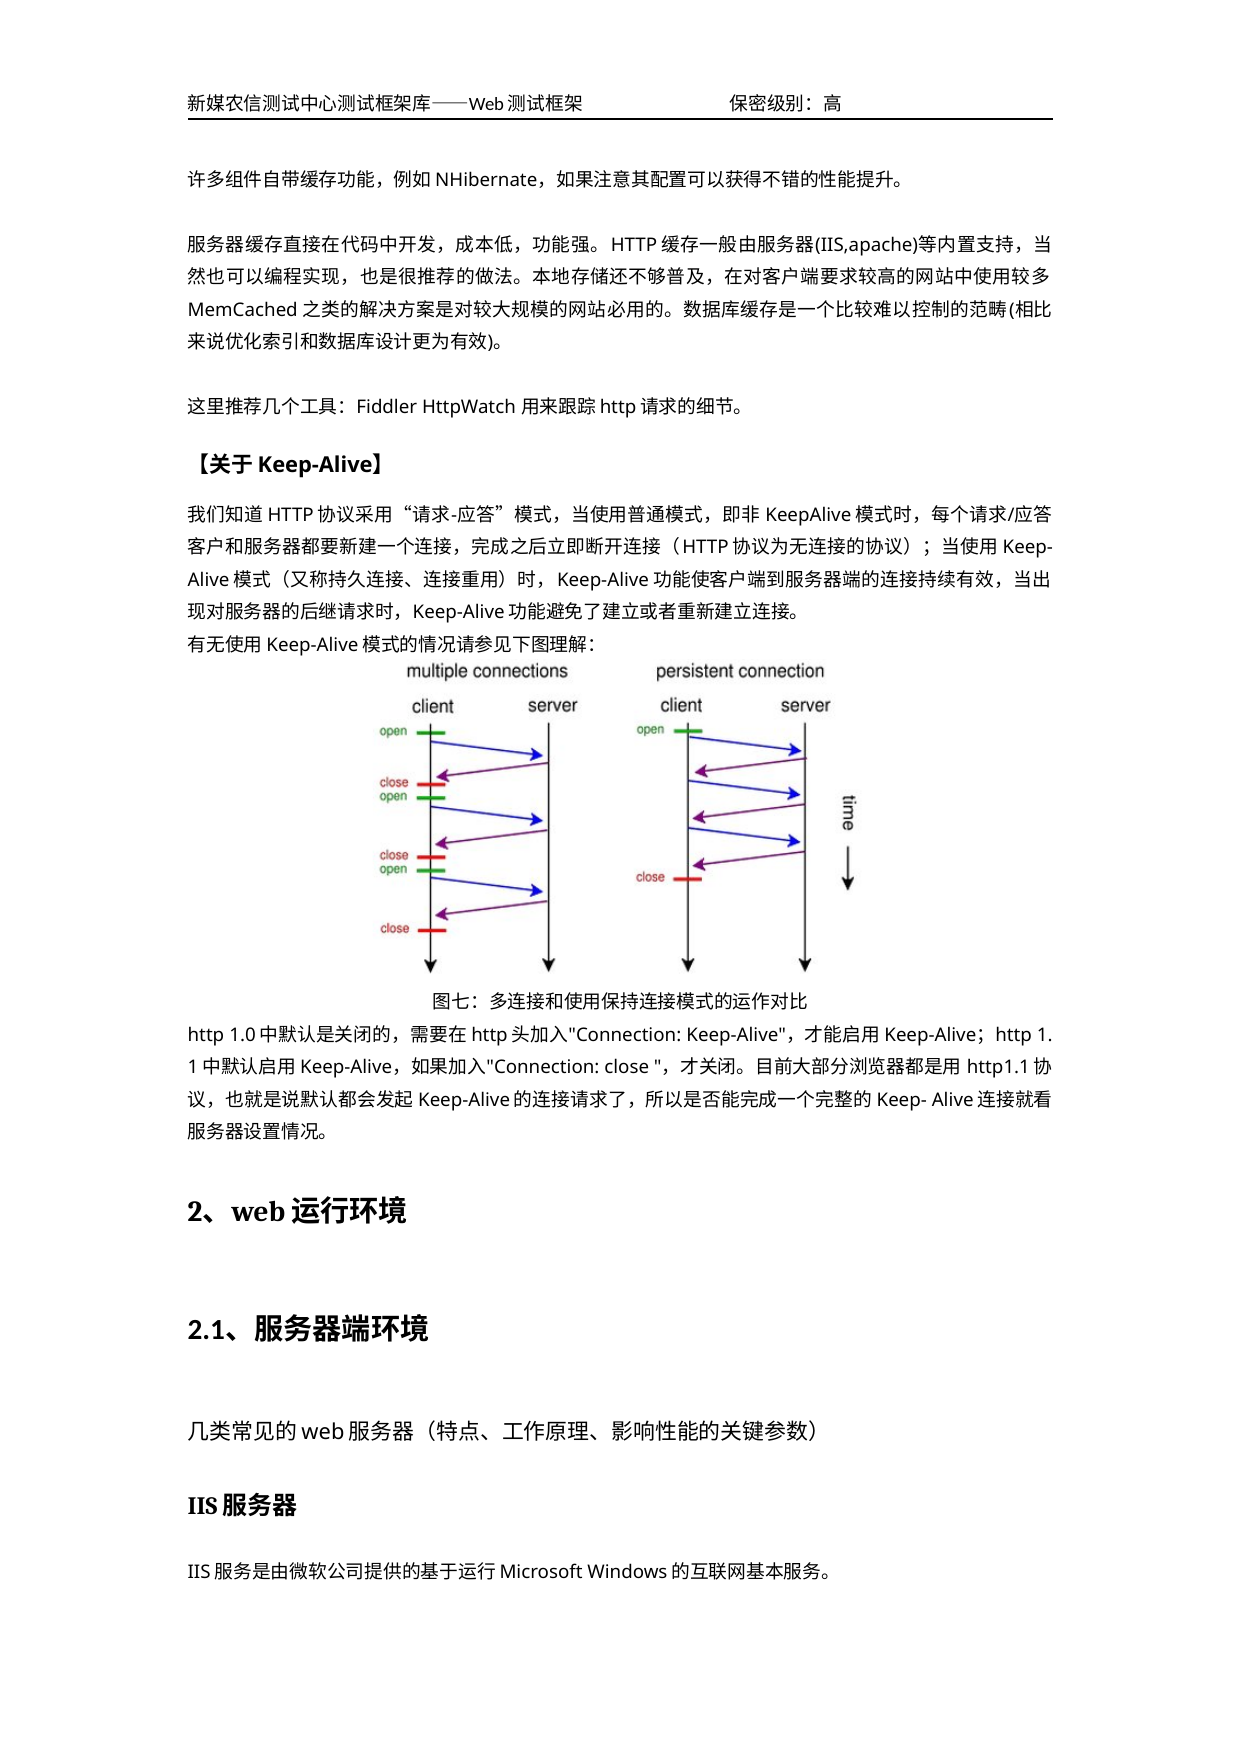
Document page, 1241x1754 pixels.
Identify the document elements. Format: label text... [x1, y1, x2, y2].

picture [372, 659, 868, 977]
subtitle 【关于Keep-Alive】 [187, 447, 1053, 479]
subtitle 2.1、服务器端环境 [187, 1294, 1053, 1359]
subtitle 2、web运行环境 [187, 1176, 1053, 1241]
subtitle IIS服务器 [187, 1471, 1053, 1536]
text 我们知道HTTP协议采用“请求-应答”模式，当使用普通模式，即非KeepAlive模式时，每个请求/应答客户和服务器都要新建一个连接，完成之后立即断开连接（HTTP协议为无连接的协议）；当使用Keep-Alive模式（又称持久连接、连接重用）时，Keep-Alive功能使客户端到服务器端的连接持续有效，当出现对服务器的后继请求时，Keep-Alive功能避免了建立或者重新建立连接。 [187, 497, 1053, 627]
text 图七：多连接和使用保持连接模式的运作对比 [187, 984, 1053, 1017]
text 有无使用Keep-Alive模式的情况请参见下图理解： [187, 627, 1053, 659]
text http 1.0中默认是关闭的，需要在http头加入"Connection: Keep-Alive"，才能启用Keep-Alive；http 1.1中默认启用Keep-Alive，如果加入"Connection: close "，才关闭。目前大部分浏览器都是用http1.1协议，也就是说默认都会发起Keep-Alive的连接请求了，所以是否能完成一个完整的Keep- Alive连接就看服务器设置情况。 [187, 1017, 1053, 1147]
text 几类常见的web服务器（特点、工作原理、影响性能的关键参数） [187, 1413, 1053, 1446]
text 这里推荐几个工具：Fiddler HttpWatch 用来跟踪http请求的细节。 [187, 389, 1053, 422]
text 许多组件自带缓存功能，例如NHibernate，如果注意其配置可以获得不错的性能提升。 [187, 162, 1053, 194]
text IIS服务是由微软公司提供的基于运行Microsoft Windows的互联网基本服务。 [187, 1554, 1053, 1587]
text 服务器缓存直接在代码中开发，成本低，功能强。HTTP缓存一般由服务器(IIS,apache)等内置支持，当然也可以编程实现，也是很推荐的做法。本地存储还不够普及，在对客户端要求较高的网站中使用较多。MemCached之类的解决方案是对较大规模的网站必用的。数据库缓存是一个比较难以控制的范畴(相比来说优化索引和数据库设计更为有效)。 [187, 227, 1053, 357]
